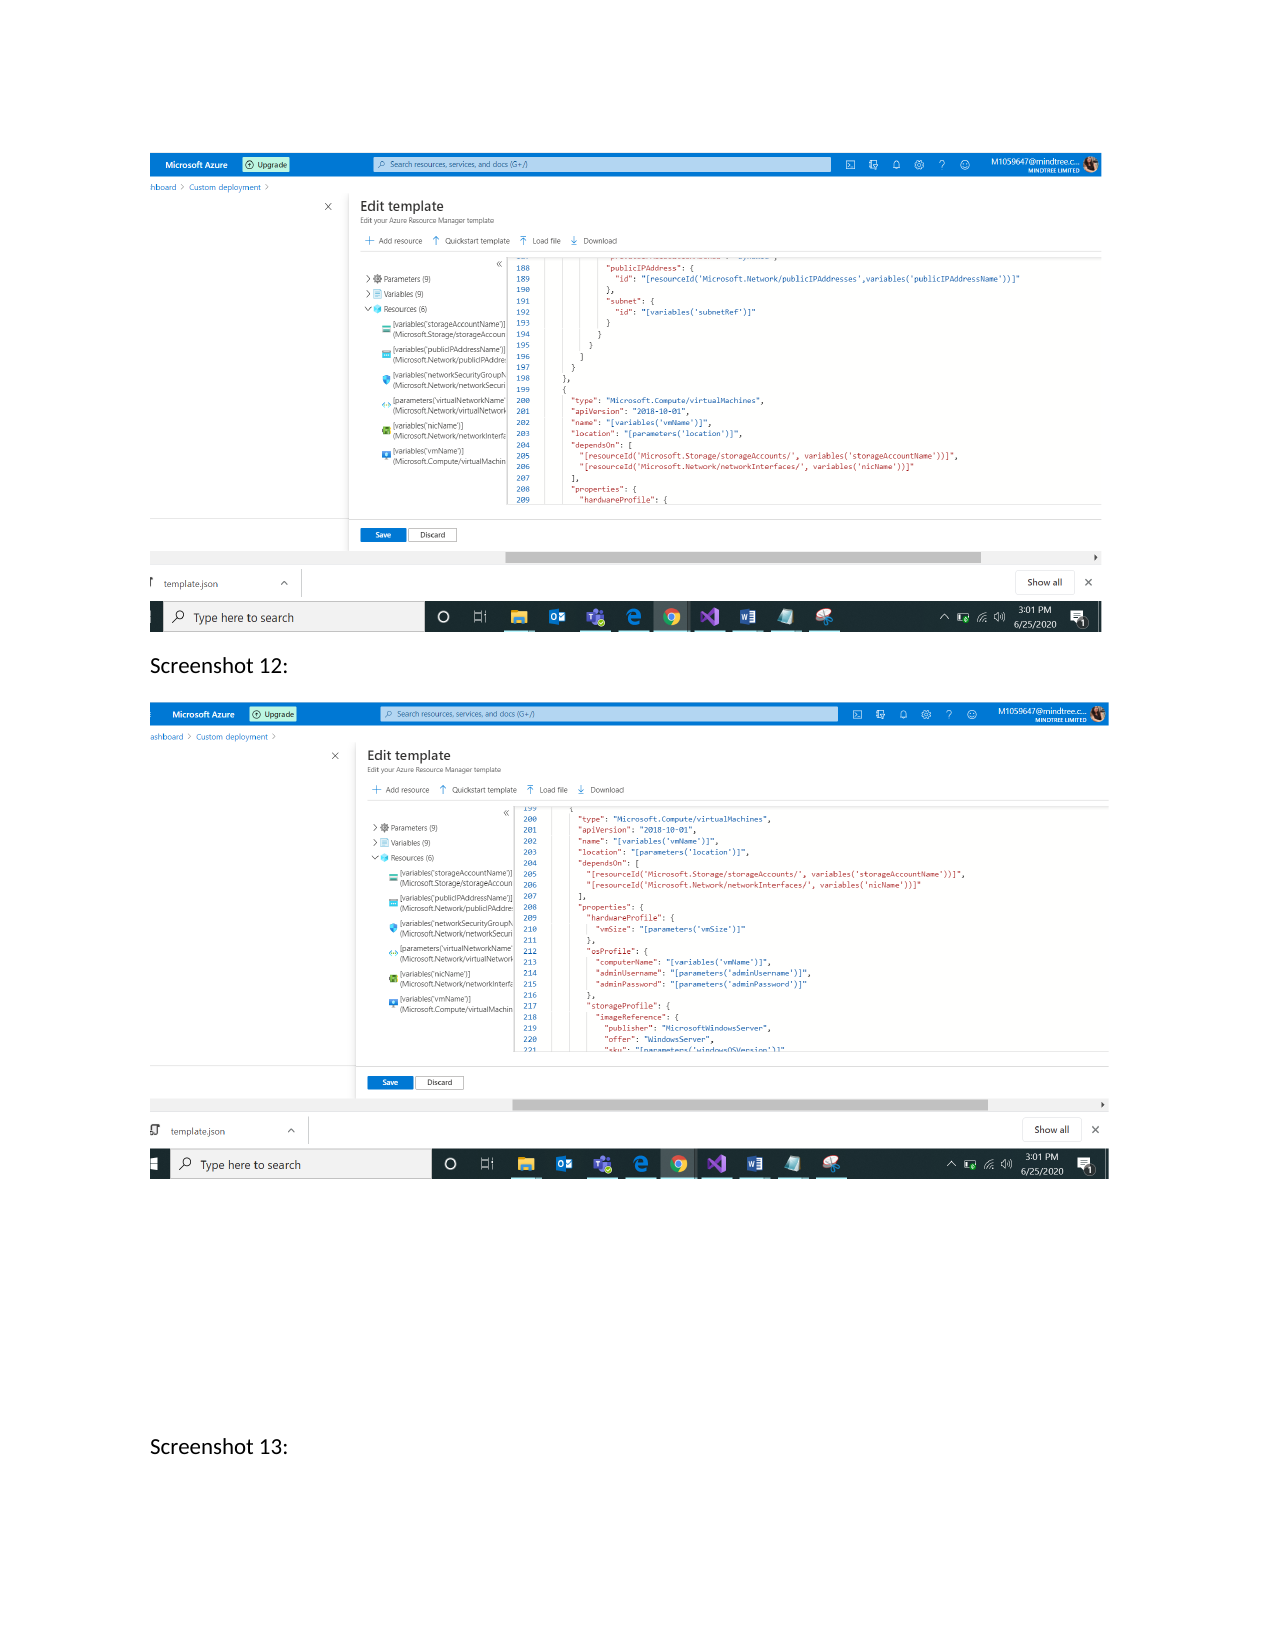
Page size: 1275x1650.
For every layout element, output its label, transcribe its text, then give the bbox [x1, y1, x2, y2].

text Screenshot 12: [150, 651, 1125, 679]
picture [150, 697, 1109, 1179]
text Screenshot 13: [150, 1432, 1125, 1460]
picture [150, 150, 1102, 632]
